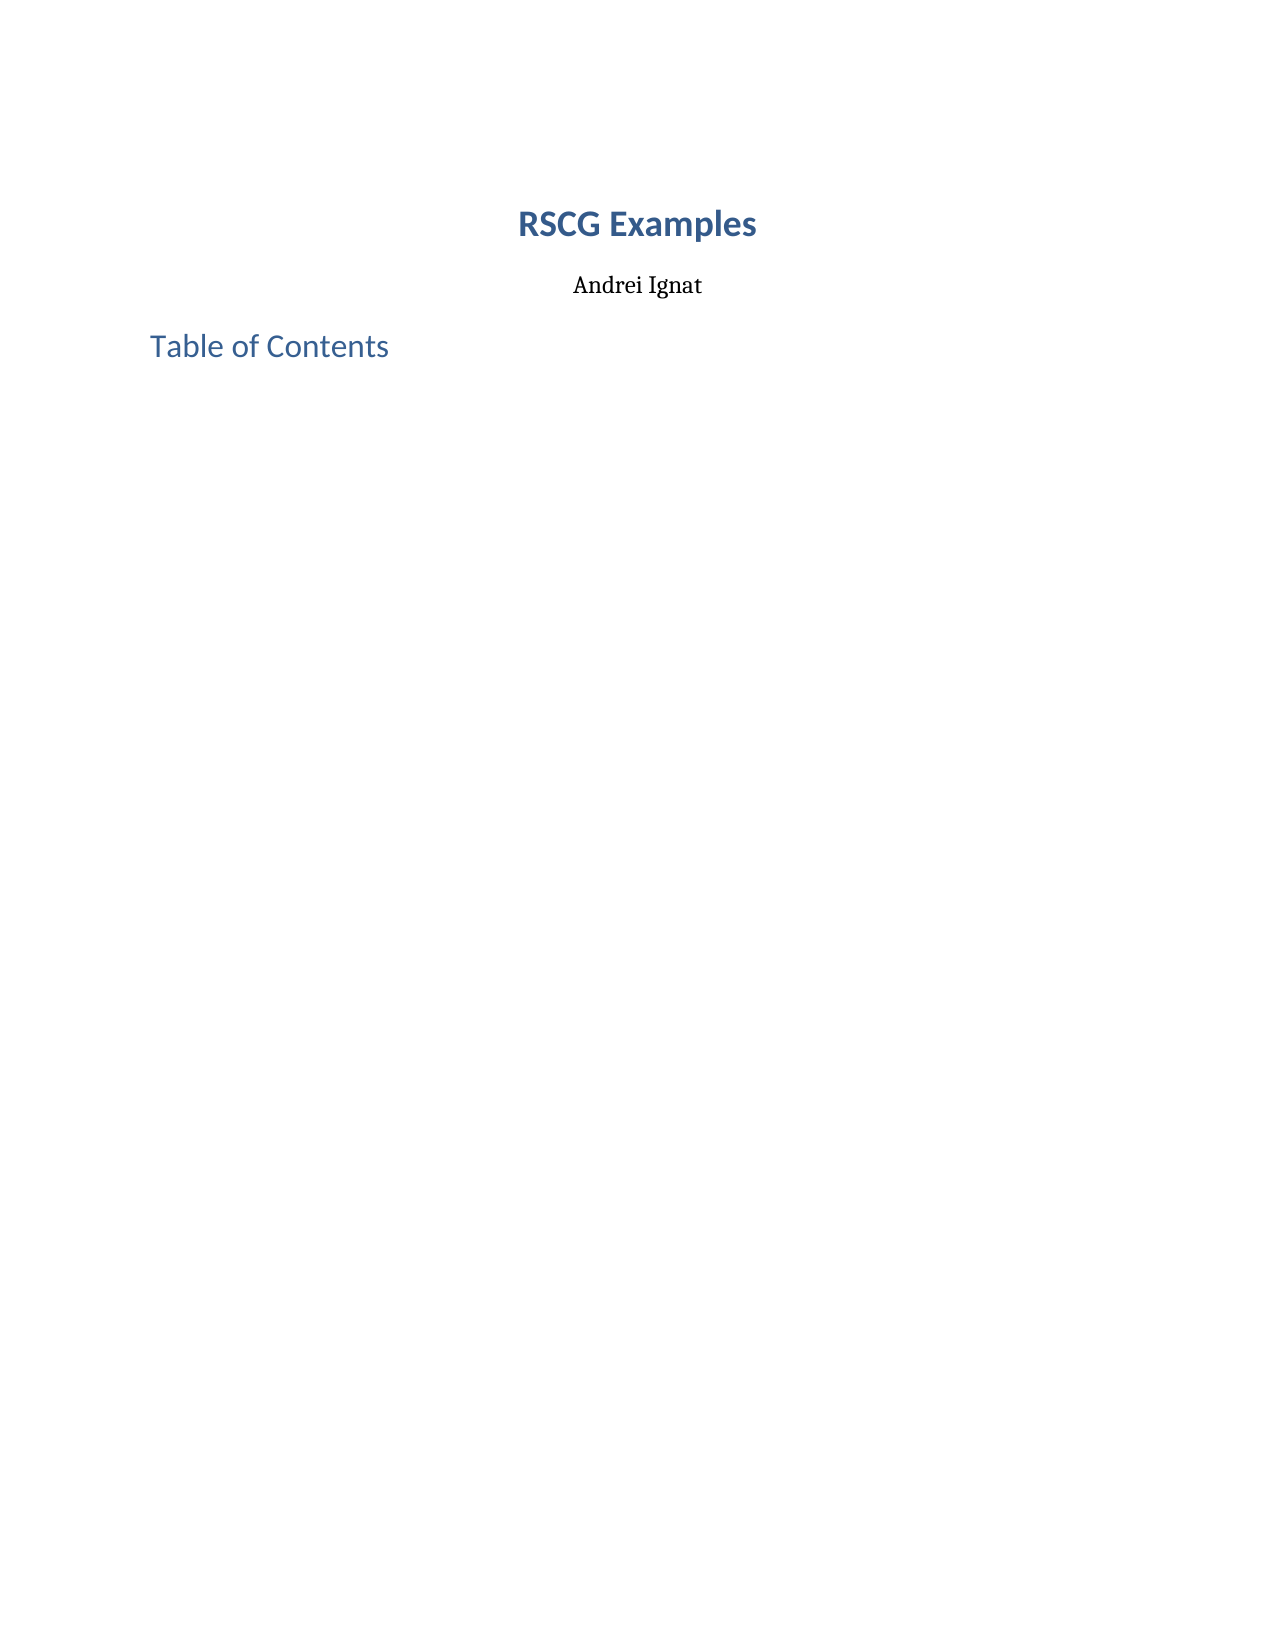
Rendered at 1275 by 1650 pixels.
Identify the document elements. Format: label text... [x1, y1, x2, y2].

title RSCG Examples [150, 200, 1125, 246]
text Andrei Ignat [150, 271, 1125, 299]
